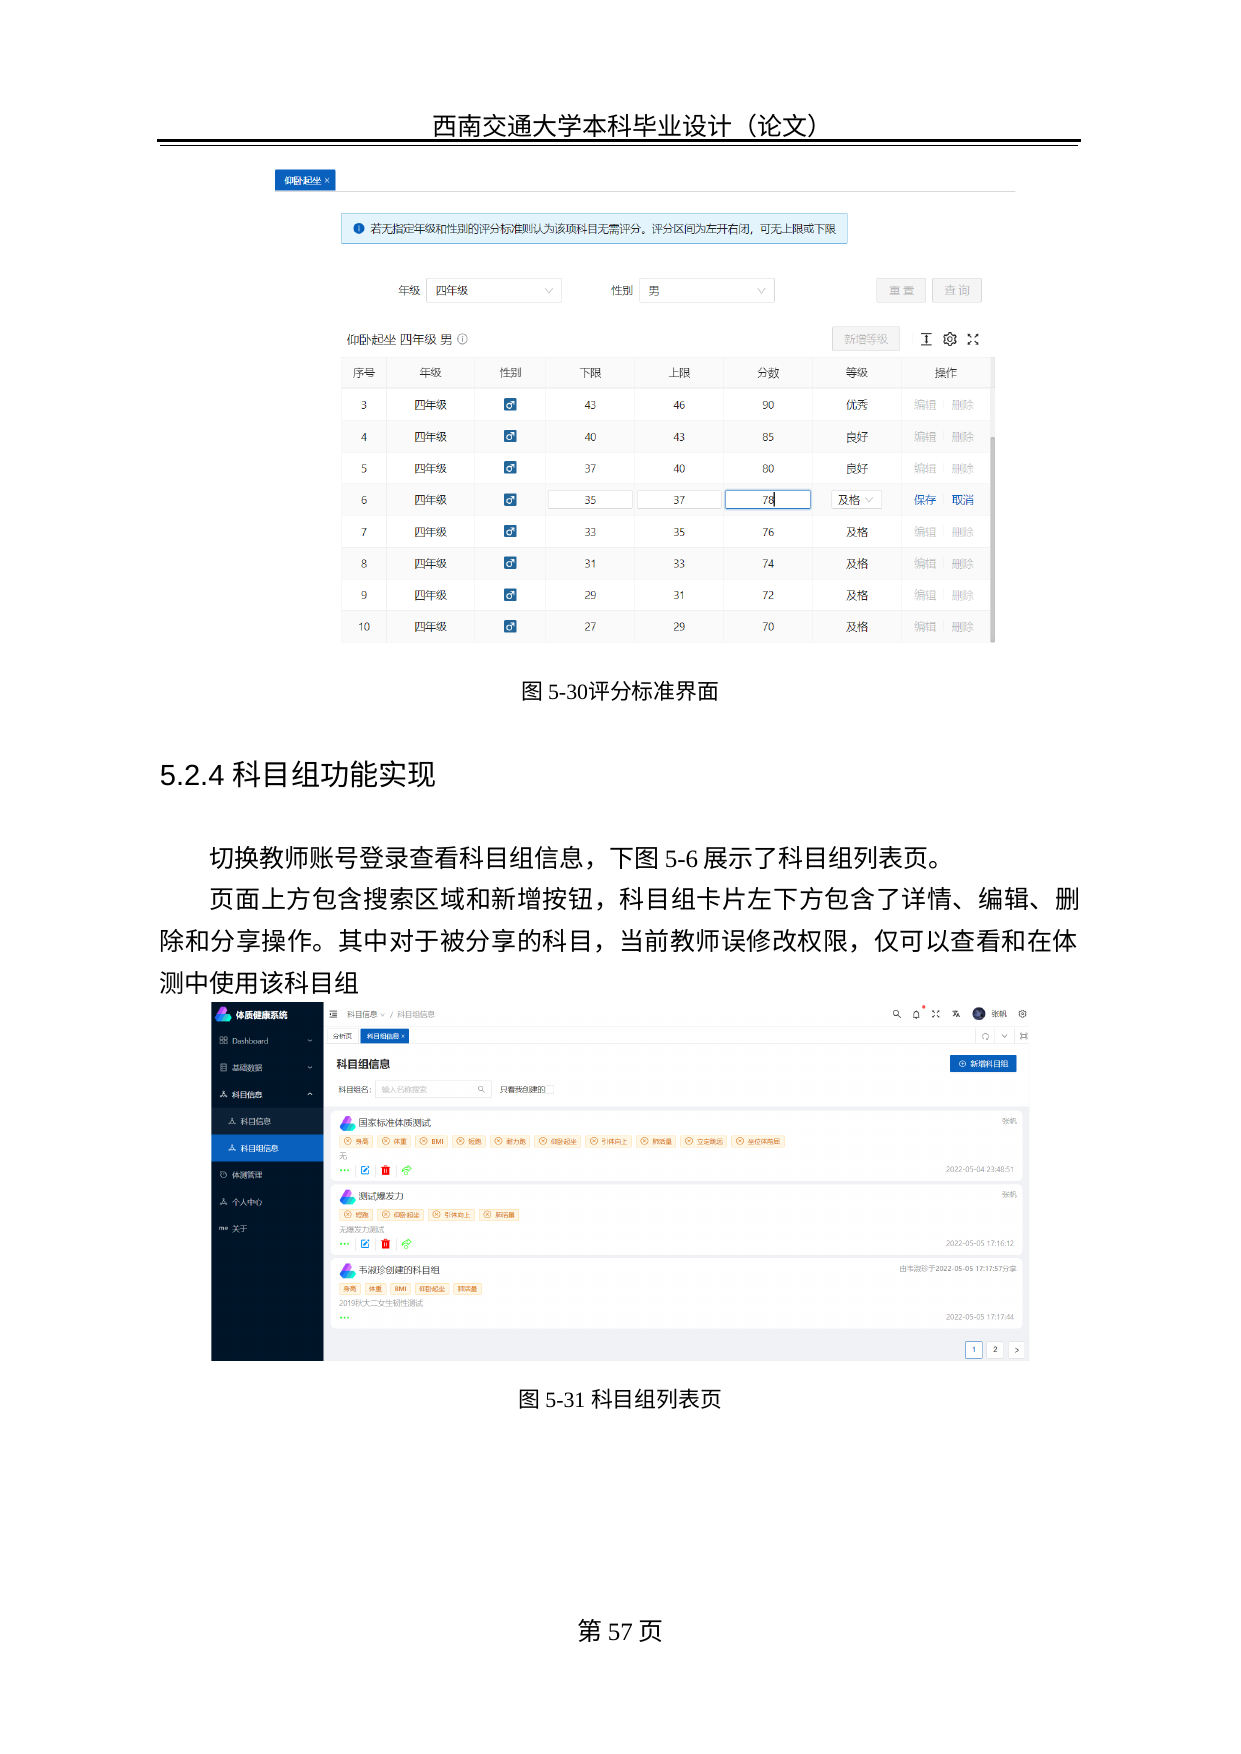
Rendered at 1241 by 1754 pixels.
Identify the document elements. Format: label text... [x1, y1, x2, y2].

subtitle 科目组功能实现 [159, 731, 1081, 814]
text 切换教师账号登录查看科目组信息，下图5-6展示了科目组列表页。 [159, 835, 1081, 877]
picture [211, 1002, 1030, 1361]
text 页面上方包含搜索区域和新增按钮，科目组卡片左下方包含了详情、编辑、删除和分享操作。其中对于被分享的科目，当前教师误修改权限，仅可以查看和在体测中使用该科目组 [159, 877, 1081, 1002]
picture [274, 168, 1016, 668]
